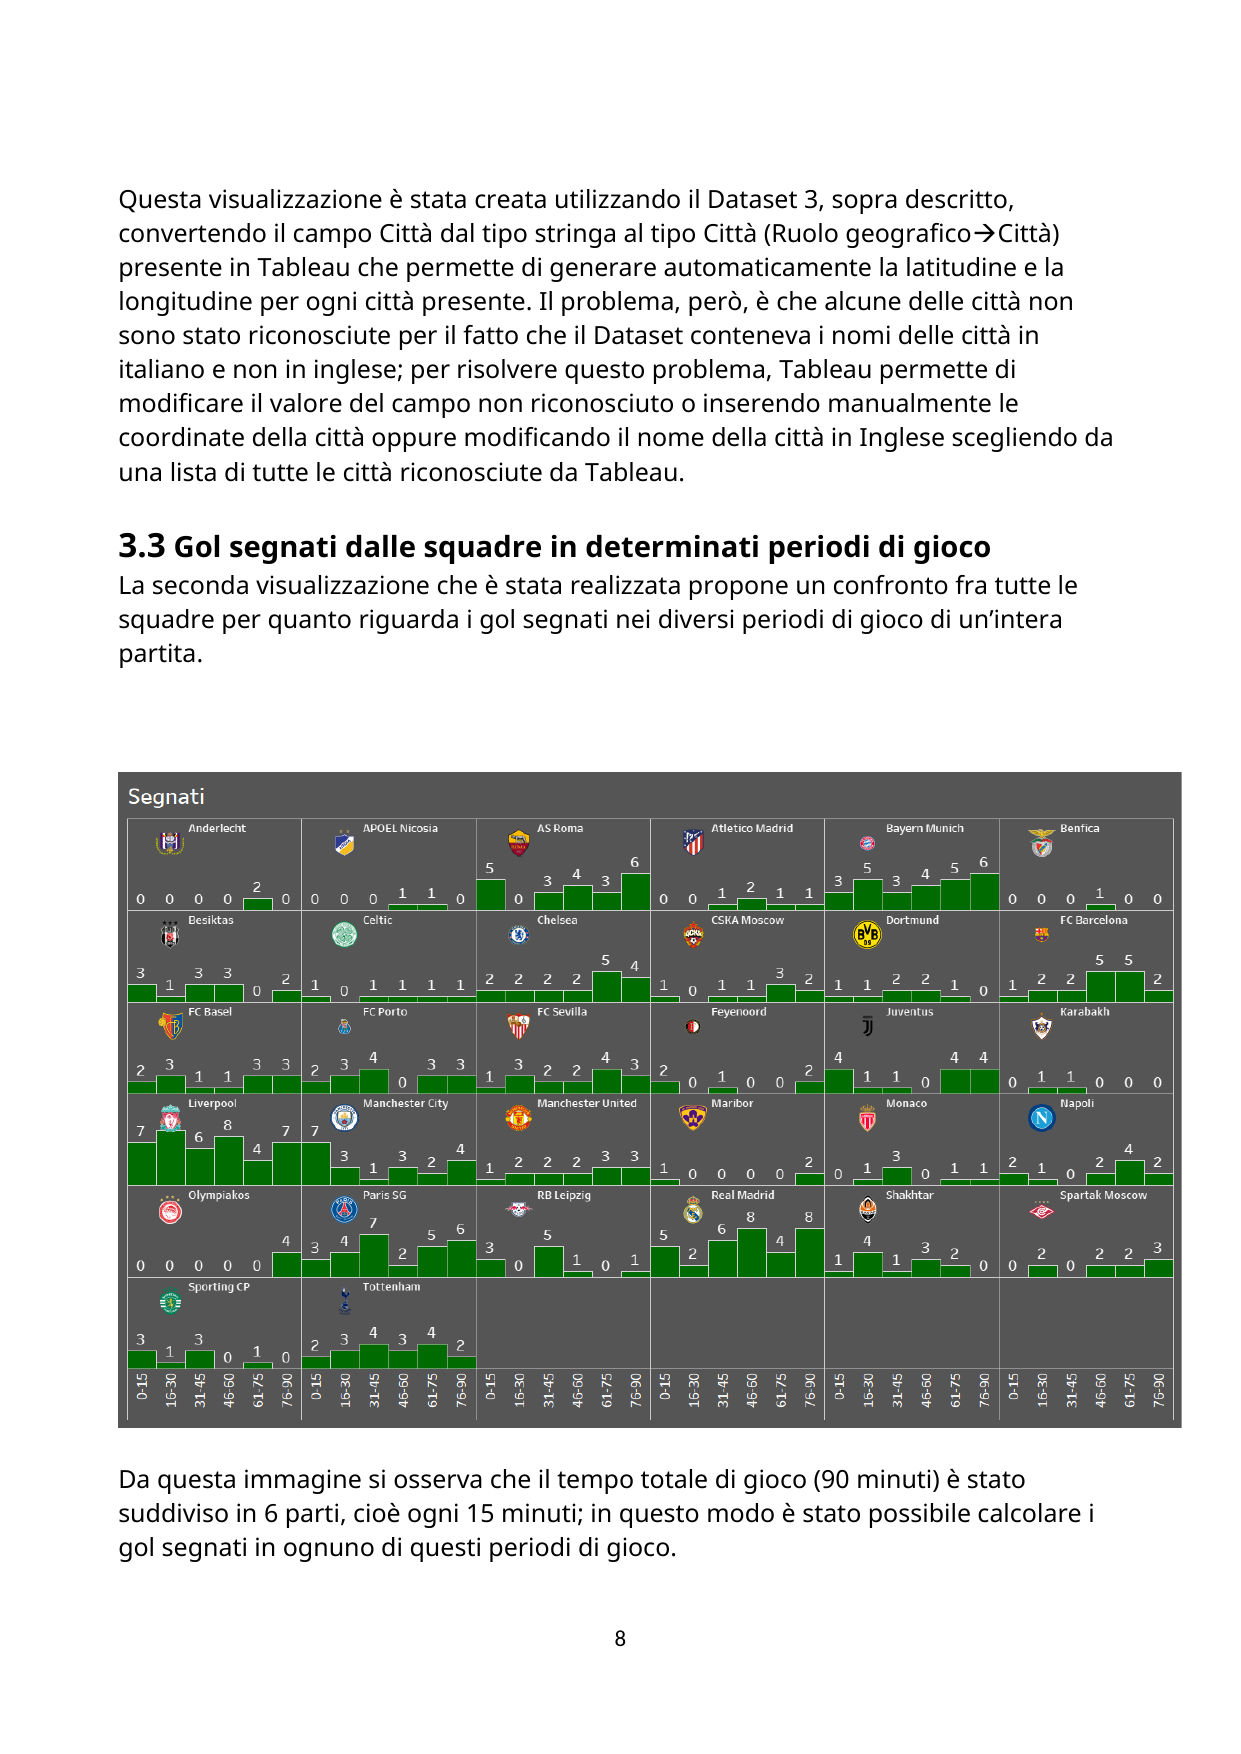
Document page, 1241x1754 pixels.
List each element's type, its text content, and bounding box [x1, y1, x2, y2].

text Da questa immagine si osserva che il tempo totale di gioco (90 minuti) è stato suddiviso in 6 parti, cioè ogni 15 minuti; in questo modo è stato possibile calcolare i gol segnati in ognuno di questi periodi di gioco. [118, 1462, 1122, 1564]
text Questa visualizzazione è stata creata utilizzando il Dataset 3, sopra descritto, convertendo il campo Città dal tipo stringa al tipo Città (Ruolo geograficoCittà) presente in Tableau che permette di generare automaticamente la latitudine e la longitudine per ogni città presente. Il problema, però, è che alcune delle città non sono stato riconosciute per il fatto che il Dataset conteneva i nomi delle città in italiano e non in inglese; per risolvere questo problema, Tableau permette di modificare il valore del campo non riconosciuto o inserendo manualmente le coordinate della città oppure modificando il nome della città in Inglese scegliendo da una lista di tutte le città riconosciute da Tableau. [118, 182, 1122, 488]
text La seconda visualizzazione che è stata realizzata propone un confronto fra tutte le squadre per quanto riguarda i gol segnati nei diversi periodi di gioco di un’intera partita. [118, 568, 1122, 670]
text 3.3 Gol segnati dalle squadre in determinati periodi di gioco [118, 522, 1122, 568]
picture [118, 772, 1182, 1428]
